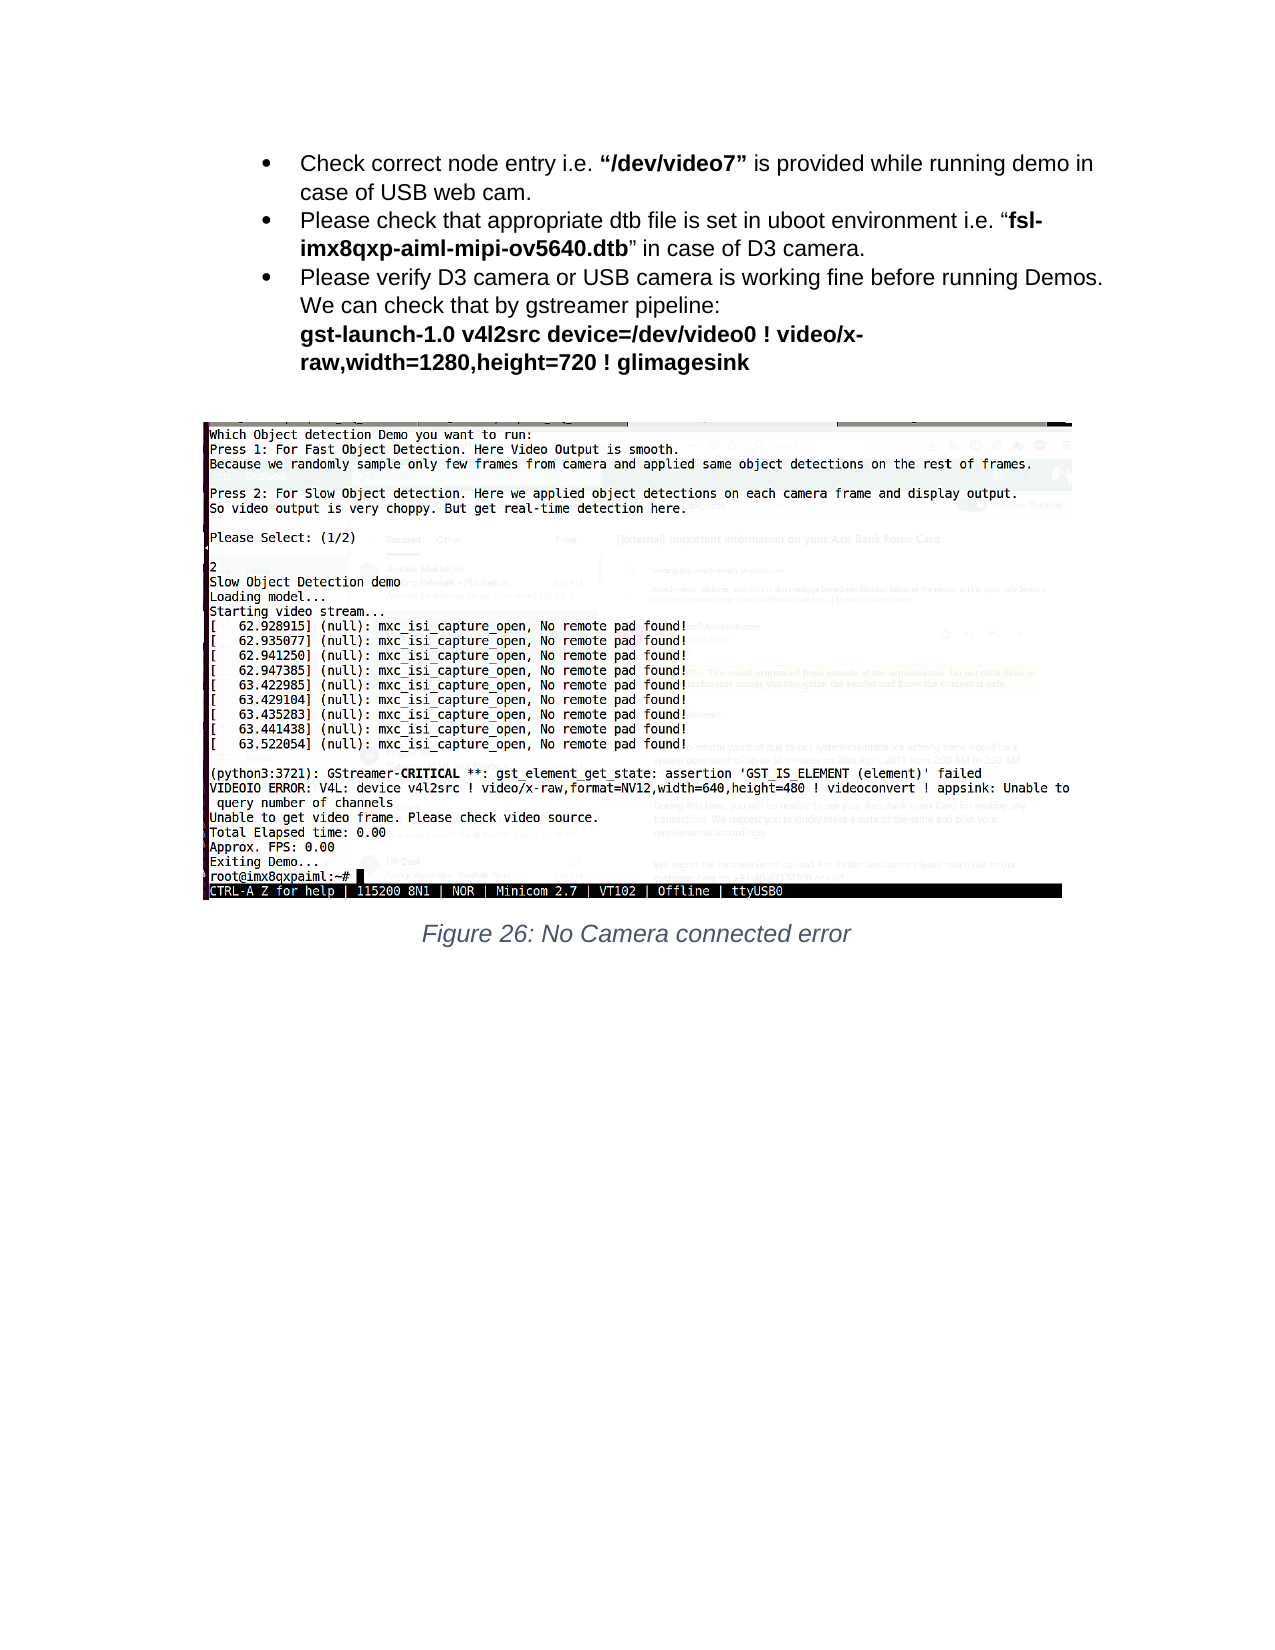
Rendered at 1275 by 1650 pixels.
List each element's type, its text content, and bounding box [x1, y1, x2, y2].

picture [203, 422, 1072, 900]
list Please verify D3 camera or USB camera is working fine before running Demos. We can check that by gstreamer pipeline: [262, 264, 1125, 318]
list Check correct node entry i.e. “/dev/video7” is provided while running demo in case of USB web cam. [262, 150, 1125, 205]
list gst-launch-1.0 v4l2src device=/dev/video0 ! video/x-raw,width=1280,height=720 ! glimagesink [300, 321, 1125, 375]
list Please check that appropriate dtb file is set in uboot environment i.e. “fsl-imx8qxp-aiml-mipi-ov5640.dtb” in case of D3 camera. [262, 207, 1125, 262]
text Figure 26: No Camera connected error [150, 919, 1125, 947]
